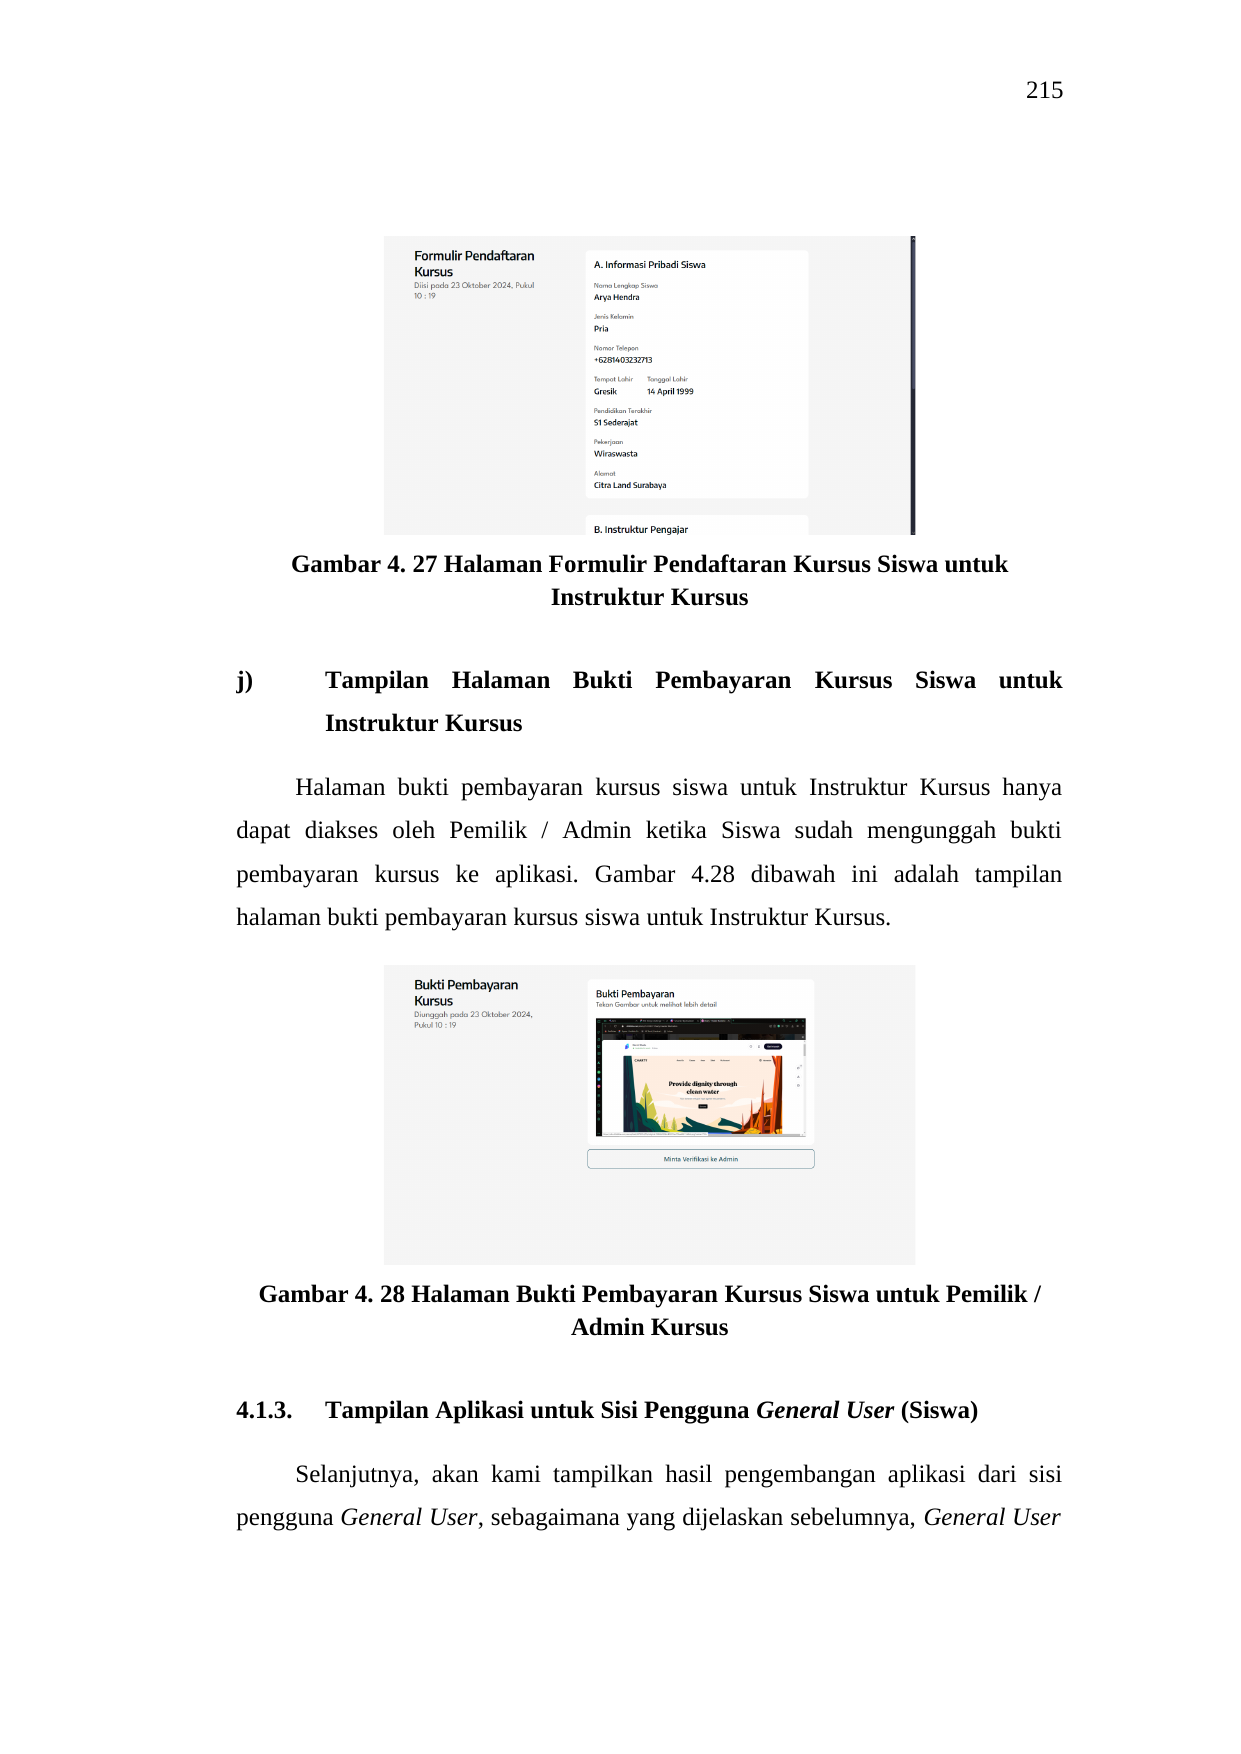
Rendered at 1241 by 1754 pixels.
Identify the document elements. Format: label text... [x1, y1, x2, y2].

text Halaman bukti pembayaran kursus siswa untuk Instruktur Kursus hanya dapat diakses oleh Pemilik / Admin ketika Siswa sudah mengunggah bukti pembayaran kursus ke aplikasi. Gambar 4.28 dibawah ini adalah tampilan halaman bukti pembayaran kursus siswa untuk Instruktur Kursus. [236, 772, 1063, 931]
picture [383, 965, 916, 1265]
subtitle Tampilan Halaman Bukti Pembayaran Kursus Siswa untuk Instruktur Kursus [236, 665, 1063, 737]
picture [383, 236, 916, 535]
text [236, 1459, 1063, 1531]
text Gambar 4. 27 Halaman Formulir Pendaftaran Kursus Siswa untuk Instruktur Kursus [236, 549, 1063, 611]
text Gambar 4. 28 Halaman Bukti Pembayaran Kursus Siswa untuk Pemilik / Admin Kursus [236, 1279, 1063, 1341]
subtitle Tampilan Aplikasi untuk Sisi Pengguna General User (Siswa) [236, 1395, 1063, 1424]
